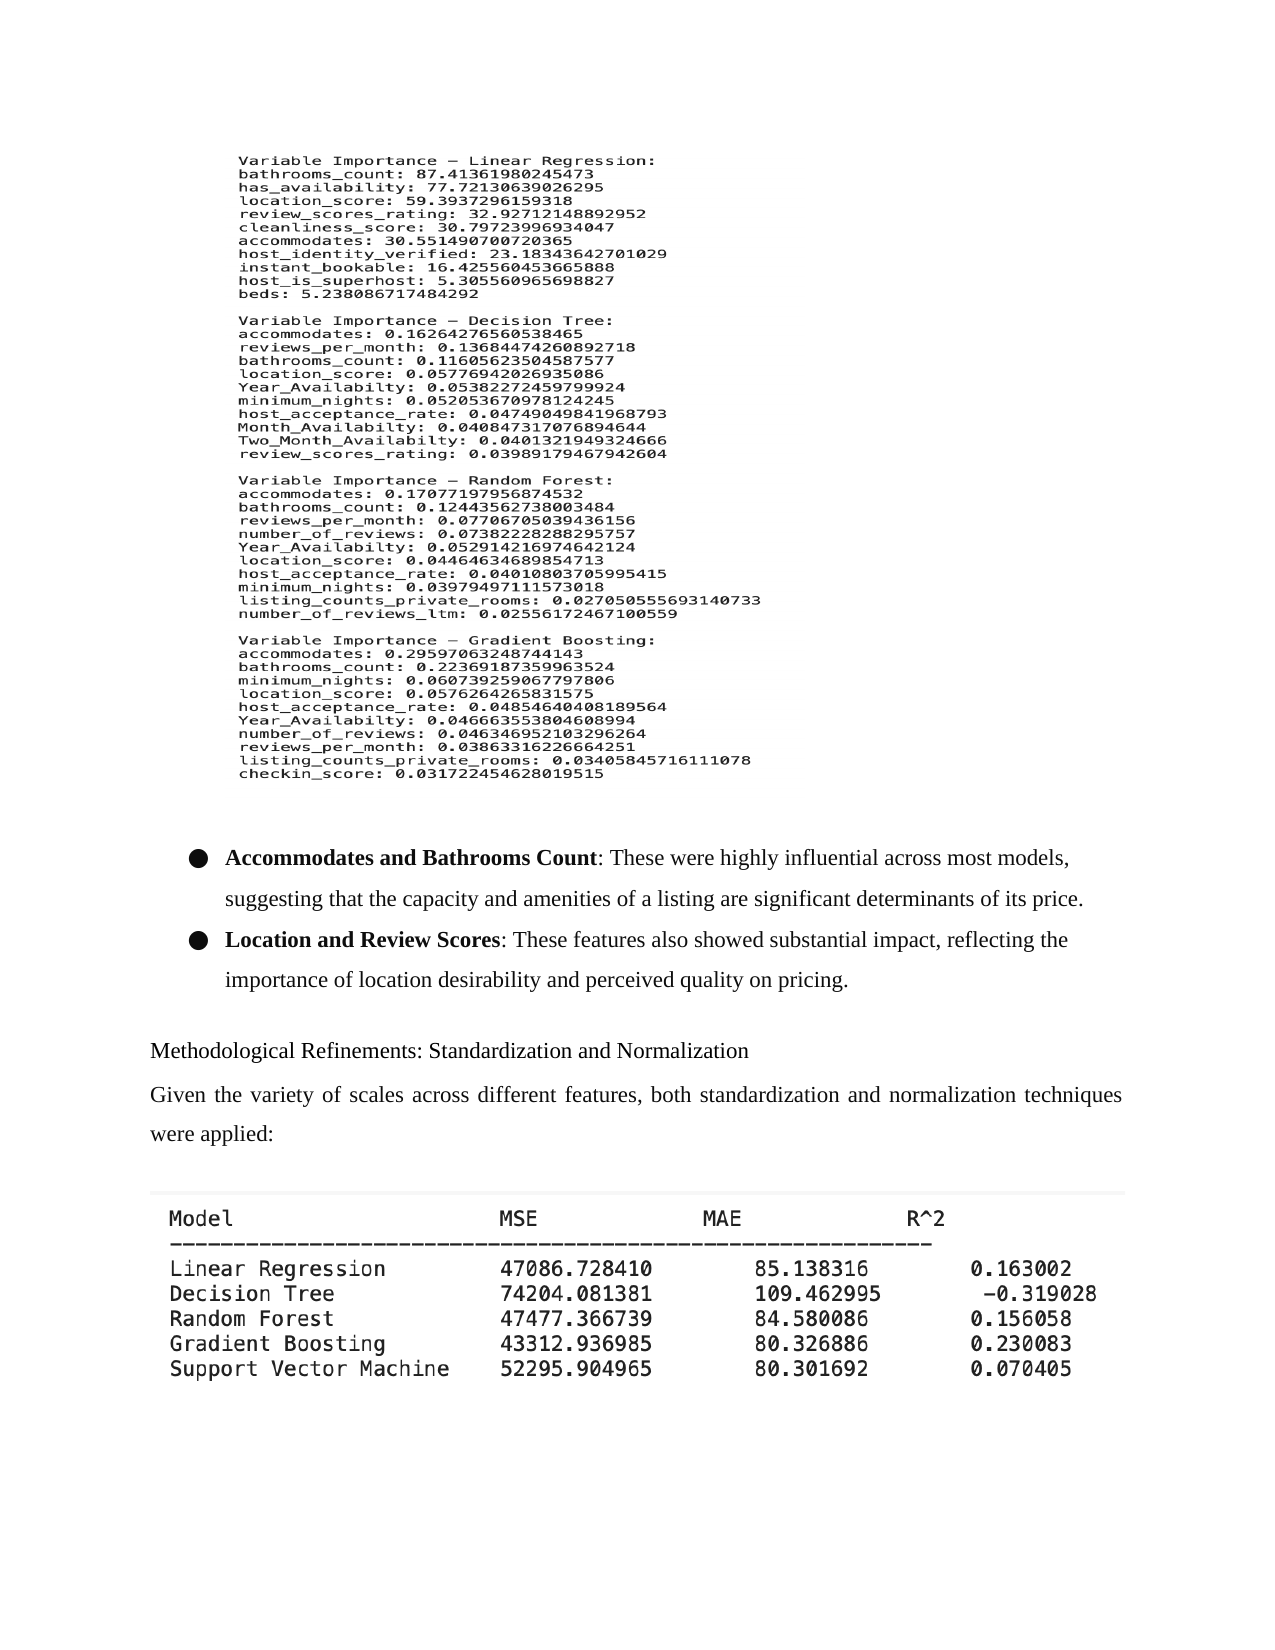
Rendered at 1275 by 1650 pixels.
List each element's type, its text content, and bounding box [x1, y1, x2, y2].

picture [150, 1191, 1125, 1406]
text Given the variety of scales across different features, both standardization and normalization techniques were applied: [150, 1081, 1125, 1147]
text Methodological Refinements: Standardization and Normalization [150, 1037, 1125, 1063]
list Location and Review Scores: These features also showed substantial impact, reflecting the importance of location desirability and perceived quality on pricing. [187, 924, 1125, 993]
list Accommodates and Bathrooms Count: These were highly influential across most models, suggesting that the capacity and amenities of a listing are significant determinants of its price. [187, 842, 1125, 911]
picture [225, 150, 805, 798]
